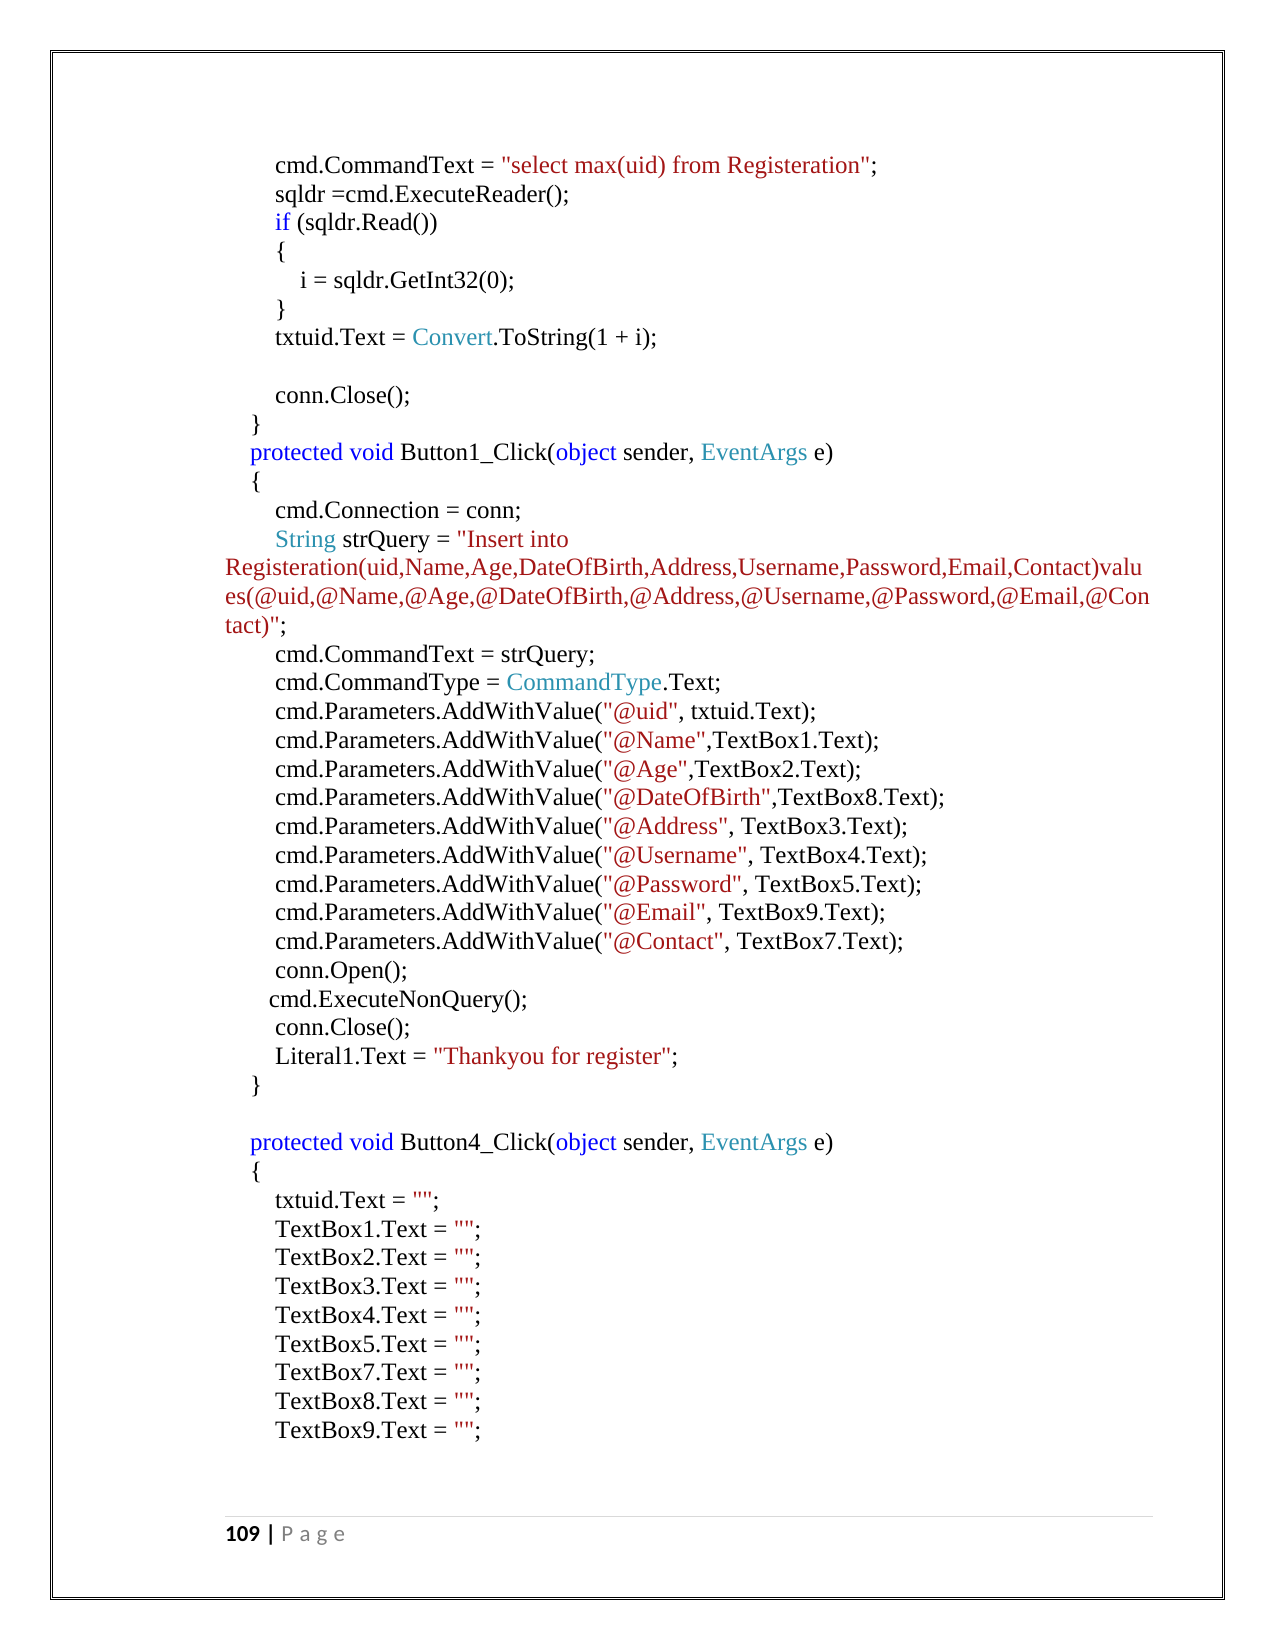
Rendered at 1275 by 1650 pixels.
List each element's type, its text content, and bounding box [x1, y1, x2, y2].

text conn.Open(); [225, 955, 1153, 984]
text txtuid.Text = Convert.ToString(1 + i); [225, 322, 1153, 351]
text i = sqldr.GetInt32(0); [225, 265, 1153, 294]
text protected void Button4_Click(object sender, EventArgs e) [225, 1127, 1153, 1156]
text } [225, 294, 1153, 322]
text } [225, 409, 1153, 437]
text TextBox9.Text = ""; [225, 1415, 1153, 1444]
text cmd.Parameters.AddWithValue("@uid", txtuid.Text); [225, 696, 1153, 725]
text cmd.Parameters.AddWithValue("@Name",TextBox1.Text); [225, 725, 1153, 754]
text protected void Button1_Click(object sender, EventArgs e) [225, 437, 1153, 466]
text TextBox5.Text = ""; [225, 1329, 1153, 1357]
text cmd.Parameters.AddWithValue("@Email", TextBox9.Text); [225, 897, 1153, 926]
text { [225, 236, 1153, 265]
text } [225, 1070, 1153, 1099]
text cmd.Parameters.AddWithValue("@Address", TextBox3.Text); [225, 811, 1153, 840]
text cmd.Parameters.AddWithValue("@Password", TextBox5.Text); [225, 869, 1153, 897]
text cmd.Parameters.AddWithValue("@Username", TextBox4.Text); [225, 840, 1153, 869]
text { [225, 466, 1153, 495]
text if (sqldr.Read()) [225, 207, 1153, 236]
text cmd.CommandText = "select max(uid) from Registeration"; [225, 150, 1153, 179]
text conn.Close(); [225, 1012, 1153, 1041]
text cmd.CommandText = strQuery; [225, 639, 1153, 667]
text TextBox2.Text = ""; [225, 1242, 1153, 1271]
text cmd.Parameters.AddWithValue("@DateOfBirth",TextBox8.Text); [225, 782, 1153, 811]
text { [225, 1156, 1153, 1185]
text TextBox8.Text = ""; [225, 1386, 1153, 1415]
text TextBox4.Text = ""; [225, 1300, 1153, 1329]
text TextBox3.Text = ""; [225, 1271, 1153, 1300]
text TextBox7.Text = ""; [225, 1357, 1153, 1386]
text sqldr =cmd.ExecuteReader(); [225, 179, 1153, 207]
text cmd.Connection = conn; [225, 495, 1153, 524]
text txtuid.Text = ""; [225, 1185, 1153, 1214]
text cmd.ExecuteNonQuery(); [225, 984, 1153, 1012]
text cmd.CommandType = CommandType.Text; [225, 667, 1153, 696]
text String strQuery = "Insert into Registeration(uid,Name,Age,DateOfBirth,Address,Username,Password,Email,Contact)values(@uid,@Name,@Age,@DateOfBirth,@Address,@Username,@Password,@Email,@Contact)"; [225, 524, 1153, 639]
text conn.Close(); [225, 380, 1153, 409]
text Literal1.Text = "Thankyou for register"; [225, 1041, 1153, 1070]
text TextBox1.Text = ""; [225, 1214, 1153, 1242]
text cmd.Parameters.AddWithValue("@Age",TextBox2.Text); [225, 754, 1153, 782]
text cmd.Parameters.AddWithValue("@Contact", TextBox7.Text); [225, 926, 1153, 955]
